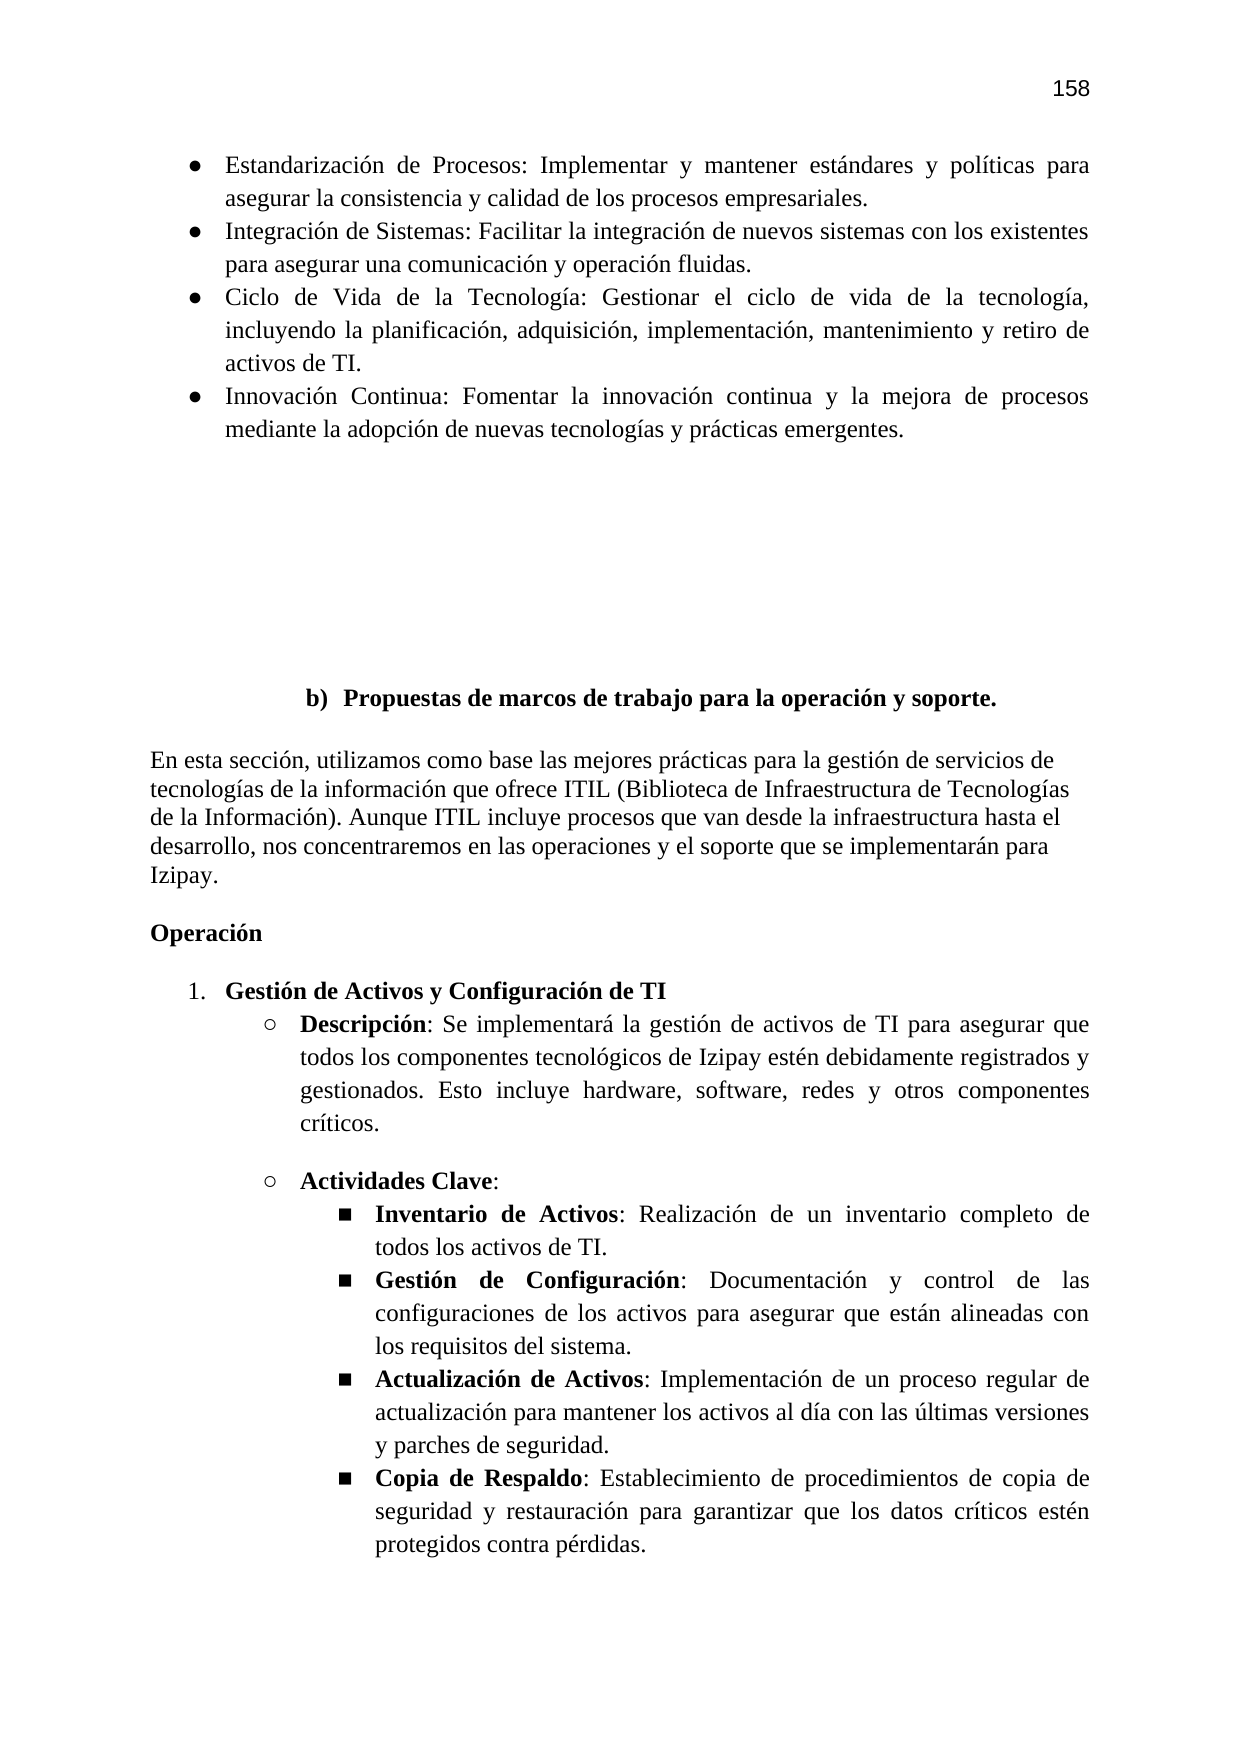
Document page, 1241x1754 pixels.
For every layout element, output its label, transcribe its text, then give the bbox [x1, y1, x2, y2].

list Inventario de Activos: Realización de un inventario completo de todos los activos de TI. [337, 1199, 1090, 1261]
subtitle Propuestas de marcos de trabajo para la operación y soporte. [306, 683, 1090, 712]
list Gestión de Activos y Configuración de TI [187, 976, 1090, 1005]
list Actualización de Activos: Implementación de un proceso regular de actualización para mantener los activos al día con las últimas versiones y parches de seguridad. [337, 1364, 1090, 1459]
list Innovación Continua: Fomentar la innovación continua y la mejora de procesos mediante la adopción de nuevas tecnologías y prácticas emergentes. [187, 381, 1090, 443]
list Gestión de Configuración: Documentación y control de las configuraciones de los activos para asegurar que están alineadas con los requisitos del sistema. [337, 1265, 1090, 1360]
subtitle Operación [150, 918, 1090, 947]
list Integración de Sistemas: Facilitar la integración de nuevos sistemas con los existentes para asegurar una comunicación y operación fluidas. [187, 216, 1090, 278]
list Actividades Clave: [262, 1166, 1090, 1195]
list Estandarización de Procesos: Implementar y mantener estándares y políticas para asegurar la consistencia y calidad de los procesos empresariales. [187, 150, 1090, 212]
text En esta sección, utilizamos como base las mejores prácticas para la gestión de servicios de tecnologías de la información que ofrece ITIL (Biblioteca de Infraestructura de Tecnologías de la Información). Aunque ITIL incluye procesos que van desde la infraestructura hasta el desarrollo, nos concentraremos en las operaciones y el soporte que se implementarán para Izipay. [150, 745, 1090, 889]
list Descripción: Se implementará la gestión de activos de TI para asegurar que todos los componentes tecnológicos de Izipay estén debidamente registrados y gestionados. Esto incluye hardware, software, redes y otros componentes críticos. [262, 1009, 1090, 1137]
list Copia de Respaldo: Establecimiento de procedimientos de copia de seguridad y restauración para garantizar que los datos críticos estén protegidos contra pérdidas. [337, 1463, 1090, 1558]
list Ciclo de Vida de la Tecnología: Gestionar el ciclo de vida de la tecnología, incluyendo la planificación, adquisición, implementación, mantenimiento y retiro de activos de TI. [187, 282, 1090, 377]
